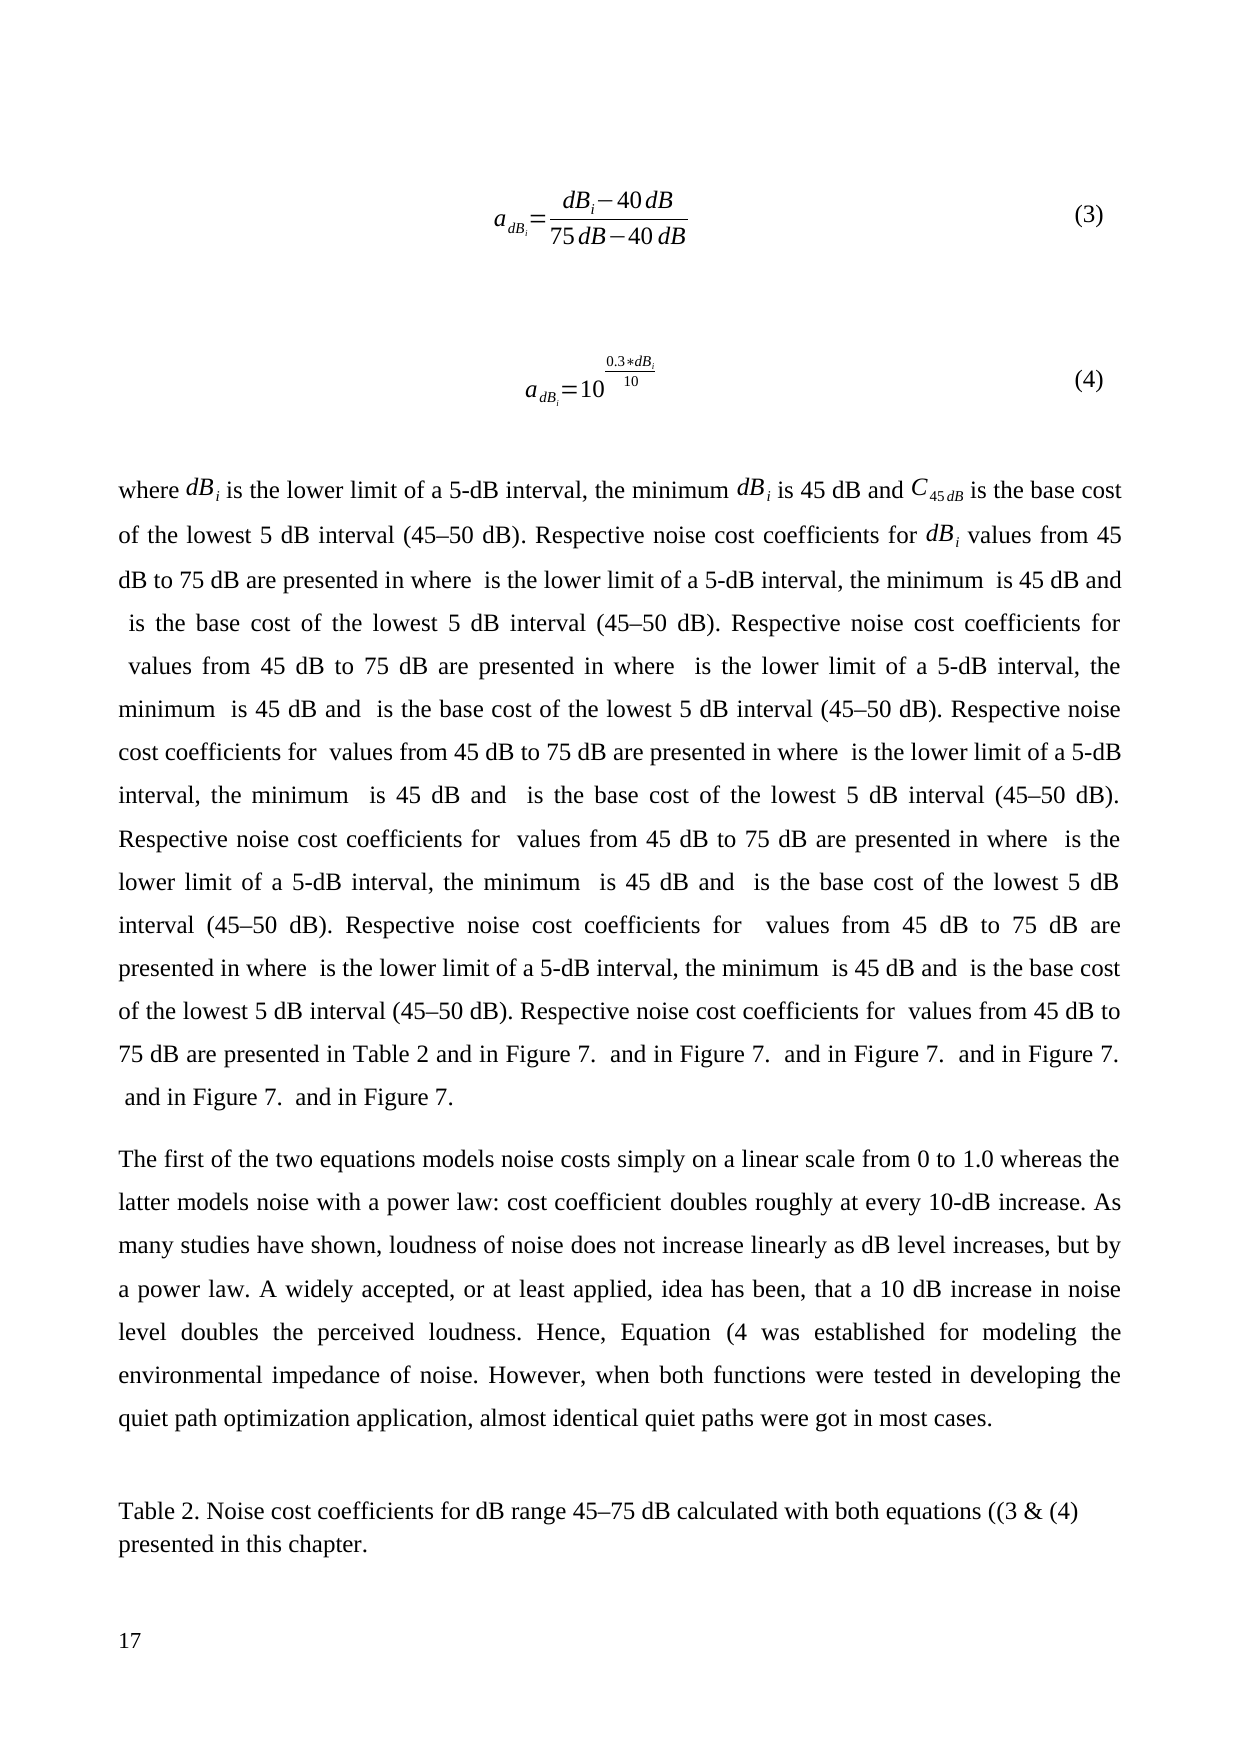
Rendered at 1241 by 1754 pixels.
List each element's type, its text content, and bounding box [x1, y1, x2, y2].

text The first of the two equations models noise costs simply on a linear scale from 0 to 1.0 whereas the latter models noise with a power law: cost coefficient doubles roughly at every 10-dB increase. As many studies have shown, loudness of noise does not increase linearly as dB level increases, but by a power law. A widely accepted, or at least applied, idea has been, that a 10 dB increase in noise level doubles the perceived loudness. Hence, Equation 4 was established for modeling the environmental impedance of noise. However, when both functions were tested in developing the quiet path optimization application, almost identical quiet paths were got in most cases. [118, 1144, 1122, 1432]
table_header [119, 149, 1063, 276]
text Table 2. Noise cost coefficients for dB range 45–75 dB calculated with both equations (3 & 4) presented in this chapter. [118, 1496, 1122, 1558]
table_header [119, 340, 1063, 472]
text where is the lower limit of a 5-dB interval, the minimum is 45 dB and is the base cost of the lowest 5 dB interval (45–50 dB). Respective noise cost coefficients for values from 45 dB to 75 dB are presented in Table 2 and in Figure 7. [118, 474, 1122, 1111]
